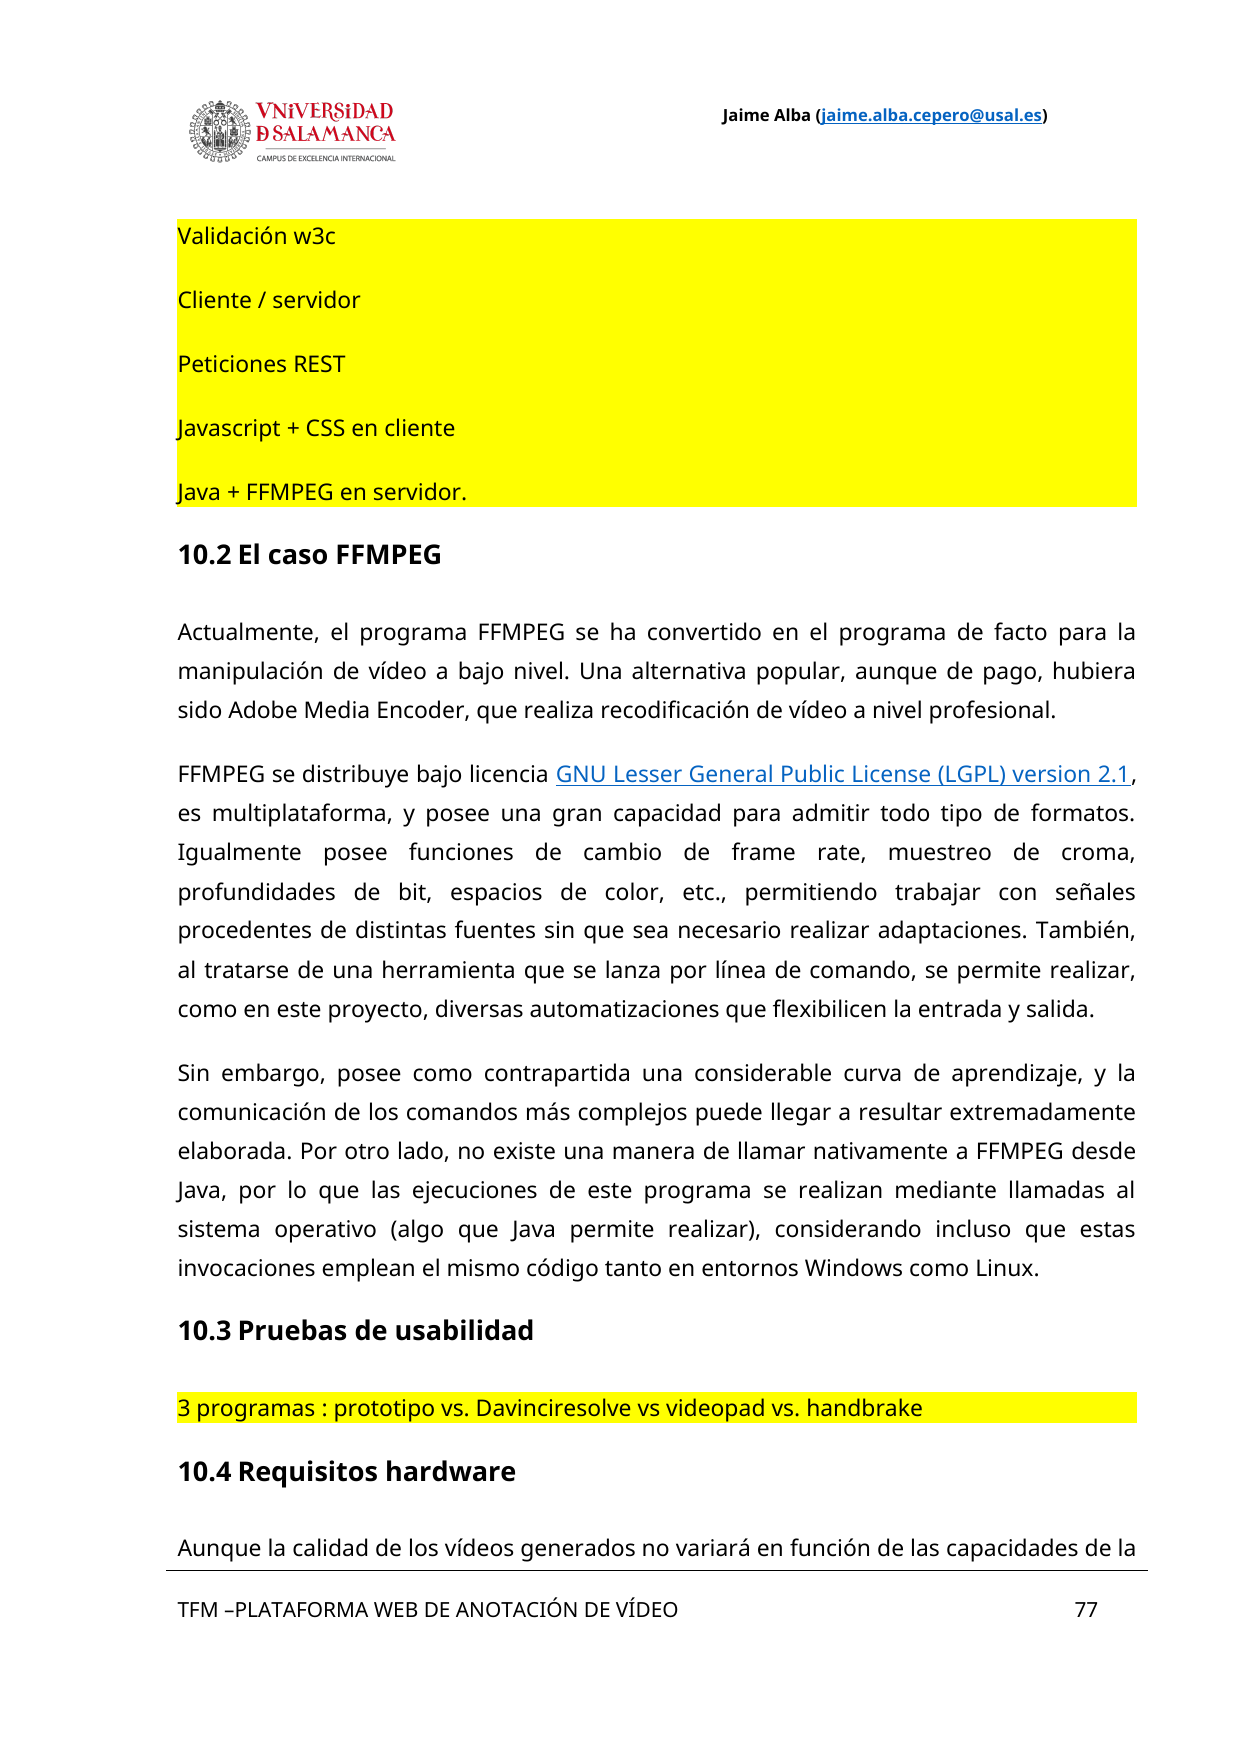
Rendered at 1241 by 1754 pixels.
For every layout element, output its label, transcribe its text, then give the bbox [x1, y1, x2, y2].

subtitle Pruebas de usabilidad [177, 1312, 1137, 1349]
subtitle Requisitos hardware [177, 1452, 1137, 1489]
text FFMPEG se distribuye bajo licencia GNU Lesser General Public License (LGPL) version 2.1, es multiplataforma, y posee una gran capacidad para admitir todo tipo de formatos. Igualmente posee funciones de cambio de frame rate, muestreo de croma, profundidades de bit, espacios de color, etc., permitiendo trabajar con señales procedentes de distintas fuentes sin que sea necesario realizar adaptaciones. También, al tratarse de una herramienta que se lanza por línea de comando, se permite realizar, como en este proyecto, diversas automatizaciones que flexibilicen la entrada y salida. [177, 758, 1137, 1024]
picture [188, 99, 397, 163]
subtitle El caso FFMPEG [177, 536, 1137, 573]
text Validación w3c [177, 219, 1137, 251]
text Javascript + CSS en cliente [177, 412, 1137, 443]
text Cliente / servidor [177, 284, 1137, 315]
text Actualmente, el programa FFMPEG se ha convertido en el programa de facto para la manipulación de vídeo a bajo nivel. Una alternativa popular, aunque de pago, hubiera sido Adobe Media Encoder, que realiza recodificación de vídeo a nivel profesional. [177, 616, 1137, 725]
text Java + FFMPEG en servidor. [177, 476, 1137, 507]
text 3 programas : prototipo vs. Davinciresolve vs videopad vs. handbrake [177, 1392, 1137, 1423]
text Sin embargo, posee como contrapartida una considerable curva de aprendizaje, y la comunicación de los comandos más complejos puede llegar a resultar extremadamente elaborada. Por otro lado, no existe una manera de llamar nativamente a FFMPEG desde Java, por lo que las ejecuciones de este programa se realizan mediante llamadas al sistema operativo (algo que Java permite realizar), considerando incluso que estas invocaciones emplean el mismo código tanto en entornos Windows como Linux. [177, 1057, 1137, 1283]
text Peticiones REST [177, 348, 1137, 379]
